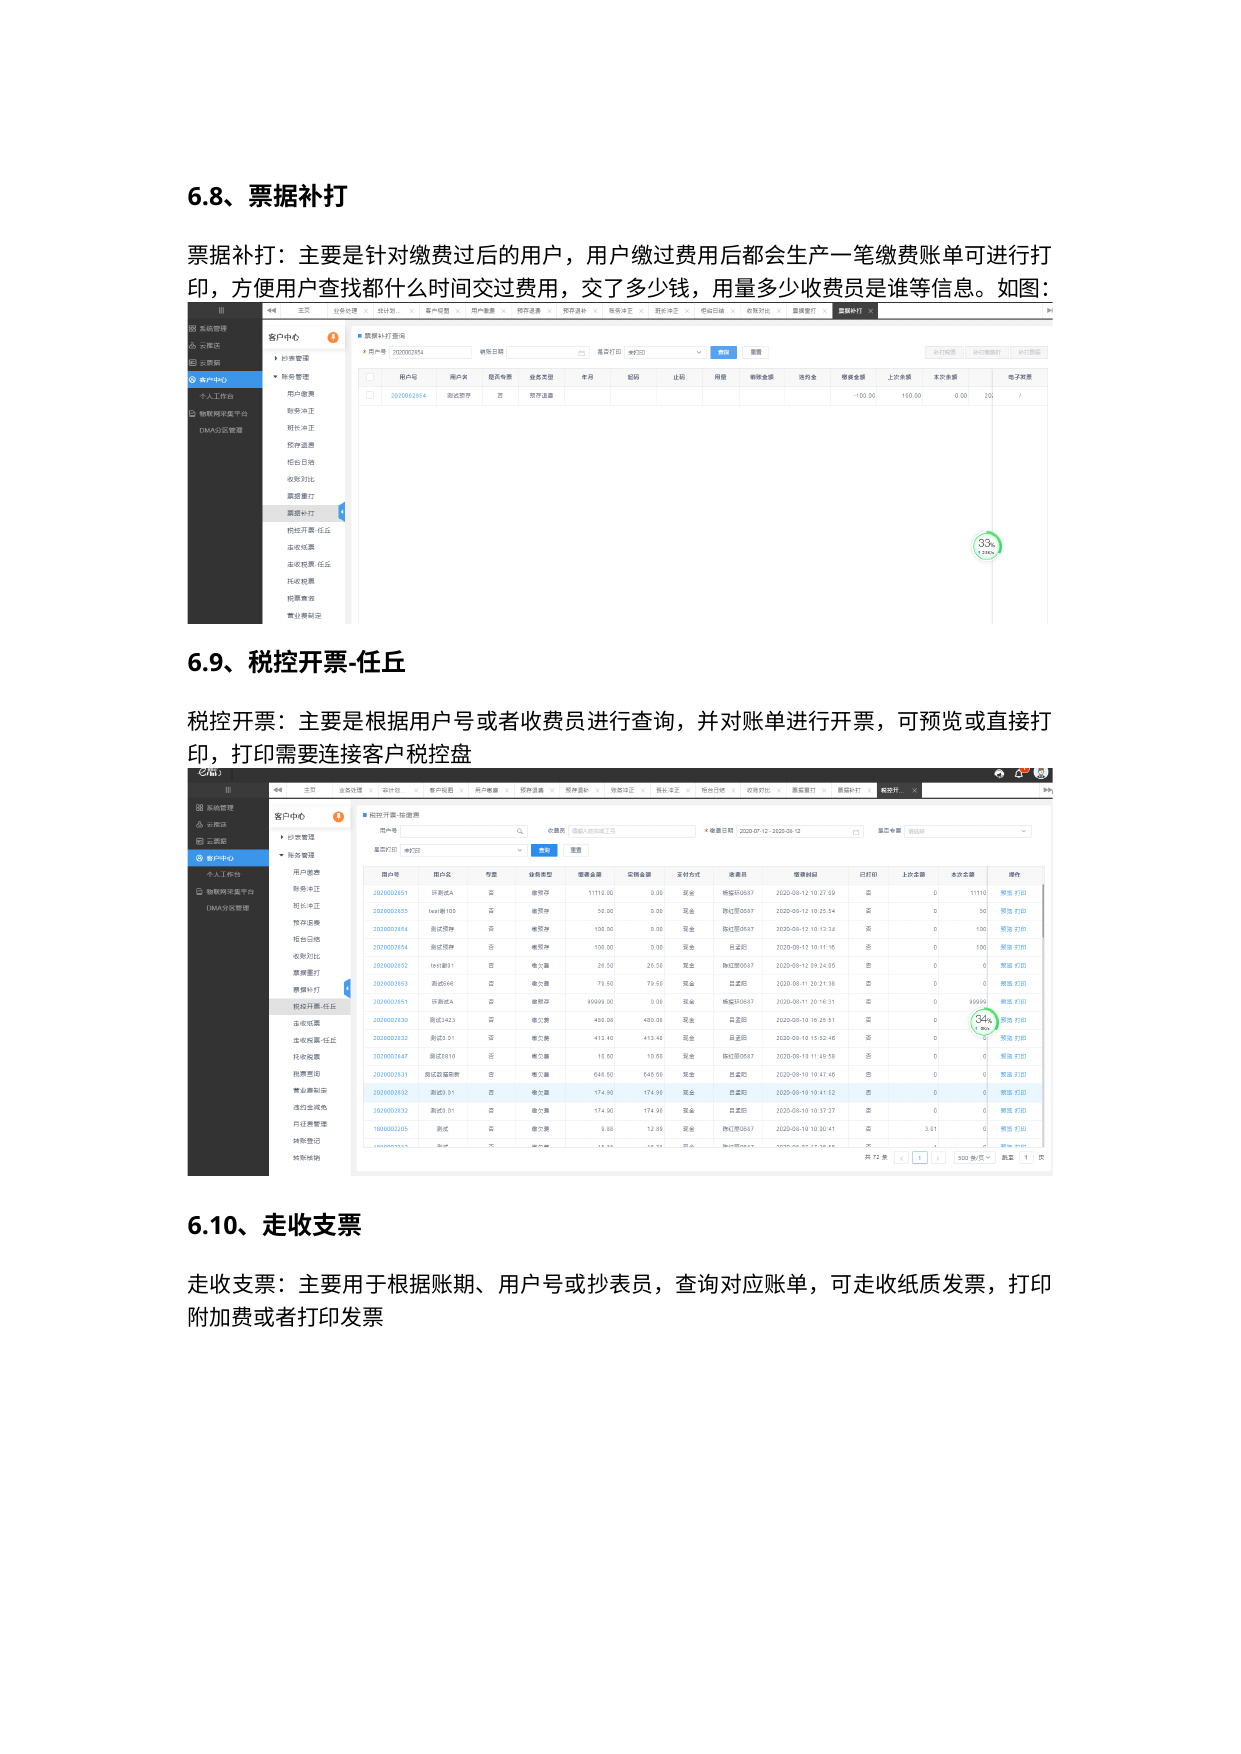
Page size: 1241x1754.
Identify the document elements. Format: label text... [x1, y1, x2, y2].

text 6.8、票据补打 [187, 162, 1053, 227]
text 走收支票：主要用于根据账期、用户号或抄表员，查询对应账单，可走收纸质发票，打印附加费或者打印发票 [187, 1267, 1053, 1332]
picture [187, 768, 1053, 1176]
text 6.9、税控开票-任丘 [187, 628, 1053, 693]
text 票据补打：主要是针对缴费过后的用户，用户缴过费用后都会生产一笔缴费账单可进行打印，方便用户查找都什么时间交过费用，交了多少钱，用量多少收费员是谁等信息。如图： [187, 238, 1053, 302]
text 6.10、走收支票 [187, 1191, 1053, 1256]
text 税控开票：主要是根据用户号或者收费员进行查询，并对账单进行开票，可预览或直接打印，打印需要连接客户税控盘 [187, 704, 1053, 768]
picture [187, 302, 1053, 624]
